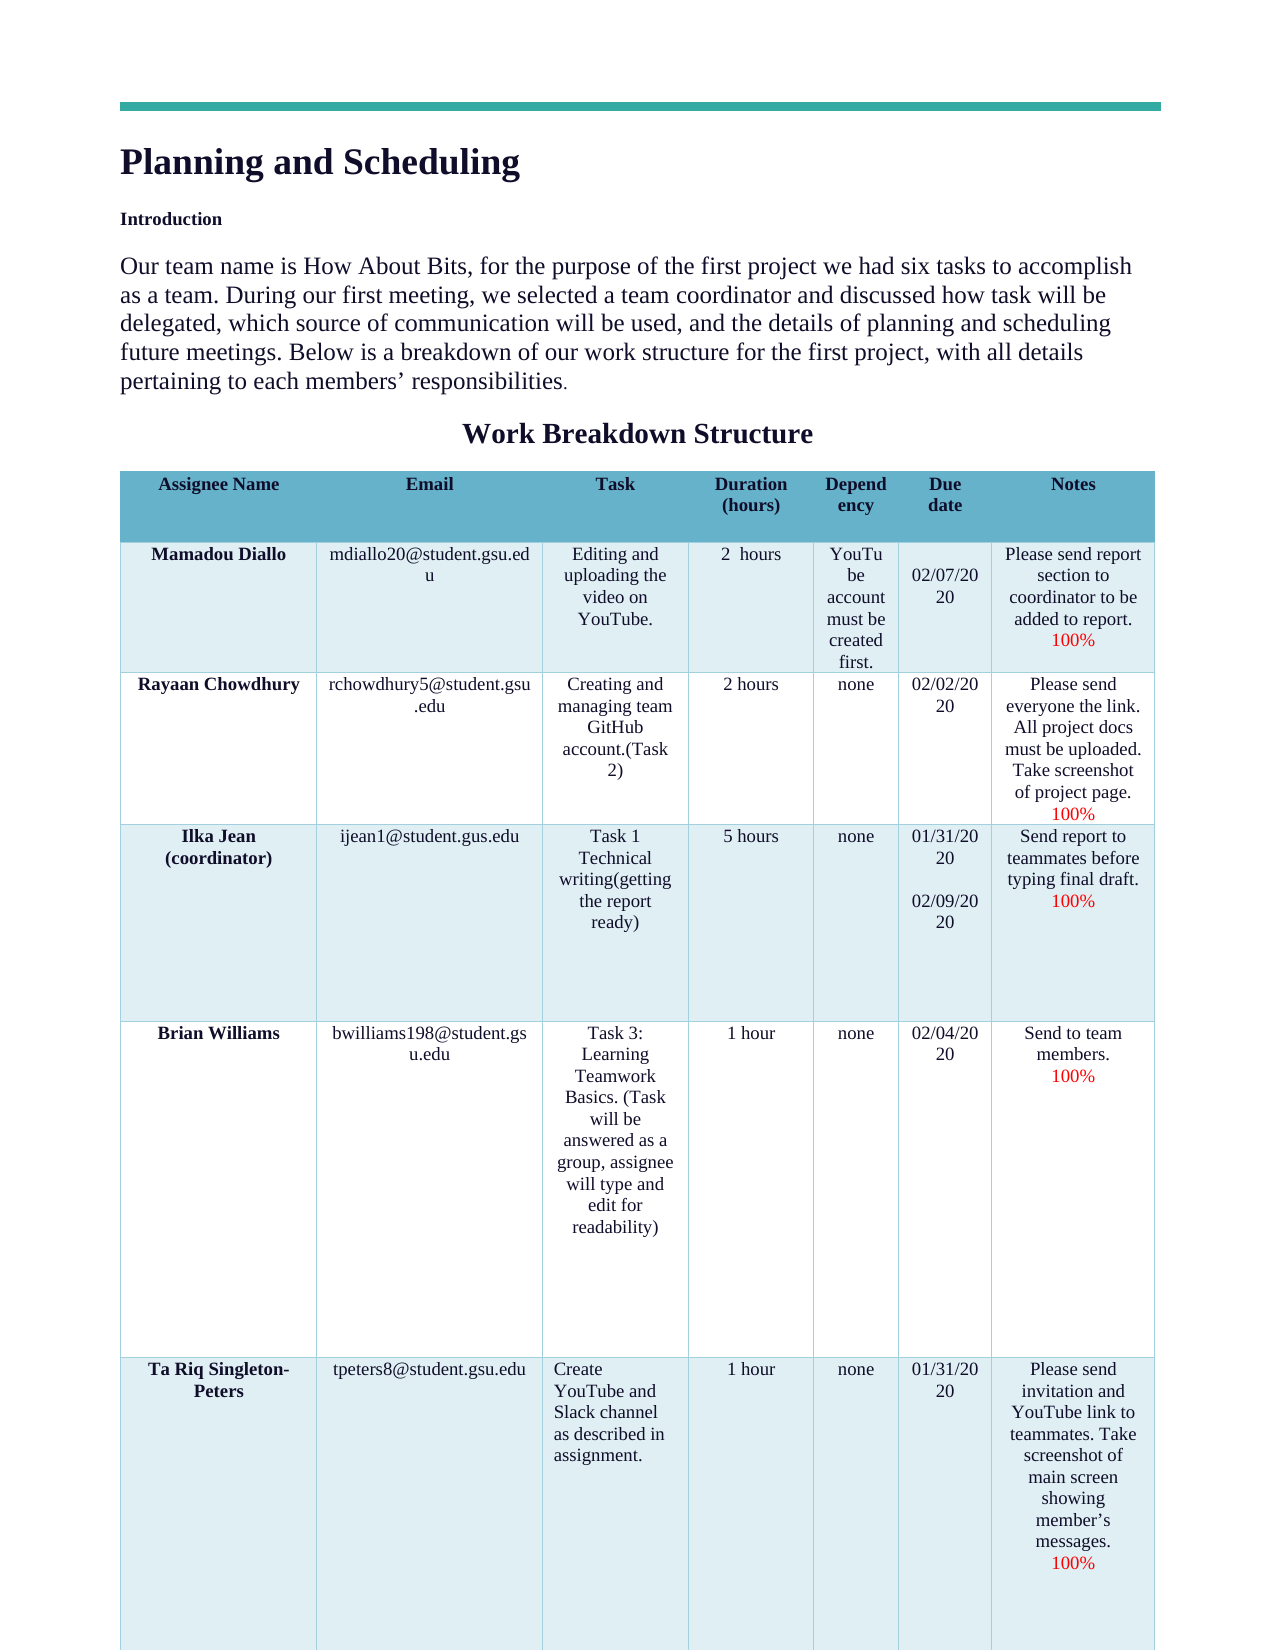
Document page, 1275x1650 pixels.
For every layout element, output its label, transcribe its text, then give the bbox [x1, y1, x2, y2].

table_header Planning and Scheduling Introduction Our team name is How About Bits, for the purpose of the first project we had six tasks to accomplish as a team. During our first meeting, we selected a team coordinator and discussed how task will be delegated, which source of communication will be used, and the details of planning and scheduling future meetings. Below is a breakdown of our work structure for the first project, with all details pertaining to each members’ responsibilities. Work Breakdown Structure [992, 1022, 1154, 1357]
table_header Planning and Scheduling Introduction Our team name is How About Bits, for the purpose of the first project we had six tasks to accomplish as a team. During our first meeting, we selected a team coordinator and discussed how task will be delegated, which source of communication will be used, and the details of planning and scheduling future meetings. Below is a breakdown of our work structure for the first project, with all details pertaining to each members’ responsibilities. Work Breakdown Structure [317, 1022, 542, 1357]
table_header Planning and Scheduling Introduction Our team name is How About Bits, for the purpose of the first project we had six tasks to accomplish as a team. During our first meeting, we selected a team coordinator and discussed how task will be delegated, which source of communication will be used, and the details of planning and scheduling future meetings. Below is a breakdown of our work structure for the first project, with all details pertaining to each members’ responsibilities. Work Breakdown Structure [899, 1022, 991, 1357]
table_header Planning and Scheduling Introduction Our team name is How About Bits, for the purpose of the first project we had six tasks to accomplish as a team. During our first meeting, we selected a team coordinator and discussed how task will be delegated, which source of communication will be used, and the details of planning and scheduling future meetings. Below is a breakdown of our work structure for the first project, with all details pertaining to each members’ responsibilities. Work Breakdown Structure [120, 0, 1155, 471]
table_header Planning and Scheduling Introduction Our team name is How About Bits, for the purpose of the first project we had six tasks to accomplish as a team. During our first meeting, we selected a team coordinator and discussed how task will be delegated, which source of communication will be used, and the details of planning and scheduling future meetings. Below is a breakdown of our work structure for the first project, with all details pertaining to each members’ responsibilities. Work Breakdown Structure [689, 1022, 813, 1357]
table_header Planning and Scheduling Introduction Our team name is How About Bits, for the purpose of the first project we had six tasks to accomplish as a team. During our first meeting, we selected a team coordinator and discussed how task will be delegated, which source of communication will be used, and the details of planning and scheduling future meetings. Below is a breakdown of our work structure for the first project, with all details pertaining to each members’ responsibilities. Work Breakdown Structure [317, 673, 542, 824]
table_header Planning and Scheduling Introduction Our team name is How About Bits, for the purpose of the first project we had six tasks to accomplish as a team. During our first meeting, we selected a team coordinator and discussed how task will be delegated, which source of communication will be used, and the details of planning and scheduling future meetings. Below is a breakdown of our work structure for the first project, with all details pertaining to each members’ responsibilities. Work Breakdown Structure [121, 1022, 316, 1357]
table_header Planning and Scheduling Introduction Our team name is How About Bits, for the purpose of the first project we had six tasks to accomplish as a team. During our first meeting, we selected a team coordinator and discussed how task will be delegated, which source of communication will be used, and the details of planning and scheduling future meetings. Below is a breakdown of our work structure for the first project, with all details pertaining to each members’ responsibilities. Work Breakdown Structure [543, 1022, 688, 1357]
